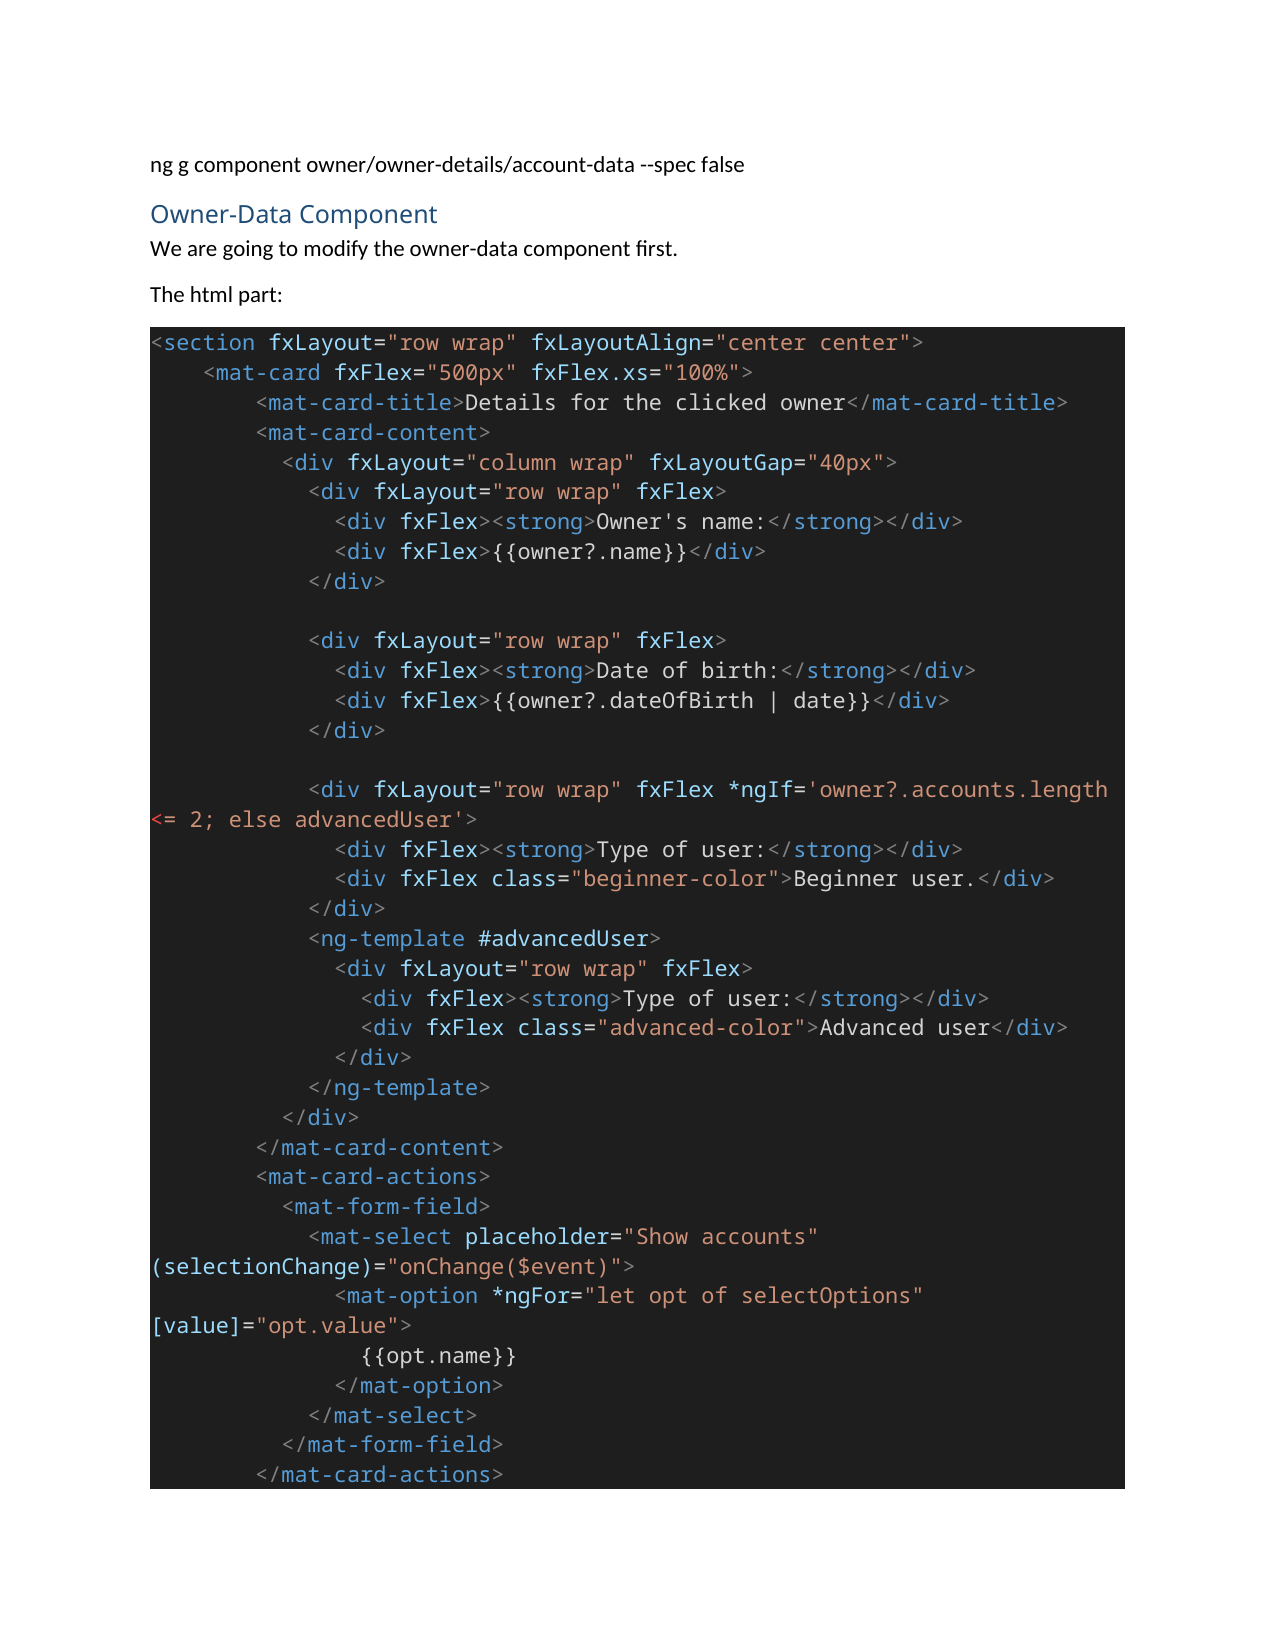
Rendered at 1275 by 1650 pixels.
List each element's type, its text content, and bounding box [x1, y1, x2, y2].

text </mat-option> [150, 1370, 1125, 1400]
text {{opt.name}} [150, 1340, 1125, 1370]
text <div fxLayout="row wrap" fxFlex> [150, 476, 1125, 506]
text </mat-select> [150, 1400, 1125, 1429]
text <div fxFlex><strong>Date of birth:</strong></div> [150, 655, 1125, 685]
text <ng-template #advancedUser> [150, 923, 1125, 953]
text ng g component owner/owner-details/account-data --spec false [150, 150, 1125, 178]
text <div fxFlex><strong>Type of user:</strong></div> [150, 834, 1125, 863]
text </div> [150, 566, 1125, 596]
text <div fxFlex><strong>Type of user:</strong></div> [150, 983, 1125, 1012]
text <mat-form-field> [150, 1191, 1125, 1221]
text <div fxFlex>{{owner?.name}}</div> [150, 536, 1125, 566]
text </mat-card-actions> [150, 1459, 1125, 1489]
text <div fxFlex><strong>Owner's name:</strong></div> [150, 506, 1125, 536]
text </ng-template> [150, 1072, 1125, 1102]
text <div fxLayout="row wrap" fxFlex> [150, 953, 1125, 983]
text </div> [150, 1042, 1125, 1072]
text We are going to modify the owner-data component first. [150, 234, 1125, 262]
text <div fxFlex class="advanced-color">Advanced user</div> [150, 1012, 1125, 1042]
text </mat-form-field> [150, 1429, 1125, 1459]
text <div fxLayout="row wrap" fxFlex *ngIf='owner?.accounts.length <= 2; else advancedUser'> [150, 774, 1125, 834]
text <section fxLayout="row wrap" fxLayoutAlign="center center"> [150, 327, 1125, 357]
text <div fxFlex class="beginner-color">Beginner user.</div> [150, 863, 1125, 893]
subtitle Owner-Data Component [150, 197, 1125, 231]
text <mat-card-content> [150, 417, 1125, 447]
text <div fxLayout="column wrap" fxLayoutGap="40px"> [150, 447, 1125, 476]
text </div> [150, 1102, 1125, 1132]
text <mat-card-title>Details for the clicked owner</mat-card-title> [150, 387, 1125, 417]
text <mat-option *ngFor="let opt of selectOptions" [value]="opt.value"> [150, 1281, 1125, 1340]
text <div fxLayout="row wrap" fxFlex> [150, 625, 1125, 655]
text <mat-select placeholder="Show accounts" (selectionChange)="onChange($event)"> [150, 1221, 1125, 1281]
text </div> [150, 714, 1125, 744]
text </div> [150, 893, 1125, 923]
text <div fxFlex>{{owner?.dateOfBirth | date}}</div> [150, 685, 1125, 714]
text The html part: [150, 281, 1125, 308]
text </mat-card-content> [150, 1132, 1125, 1161]
text <mat-card fxFlex="500px" fxFlex.xs="100%"> [150, 357, 1125, 387]
text <mat-card-actions> [150, 1161, 1125, 1191]
